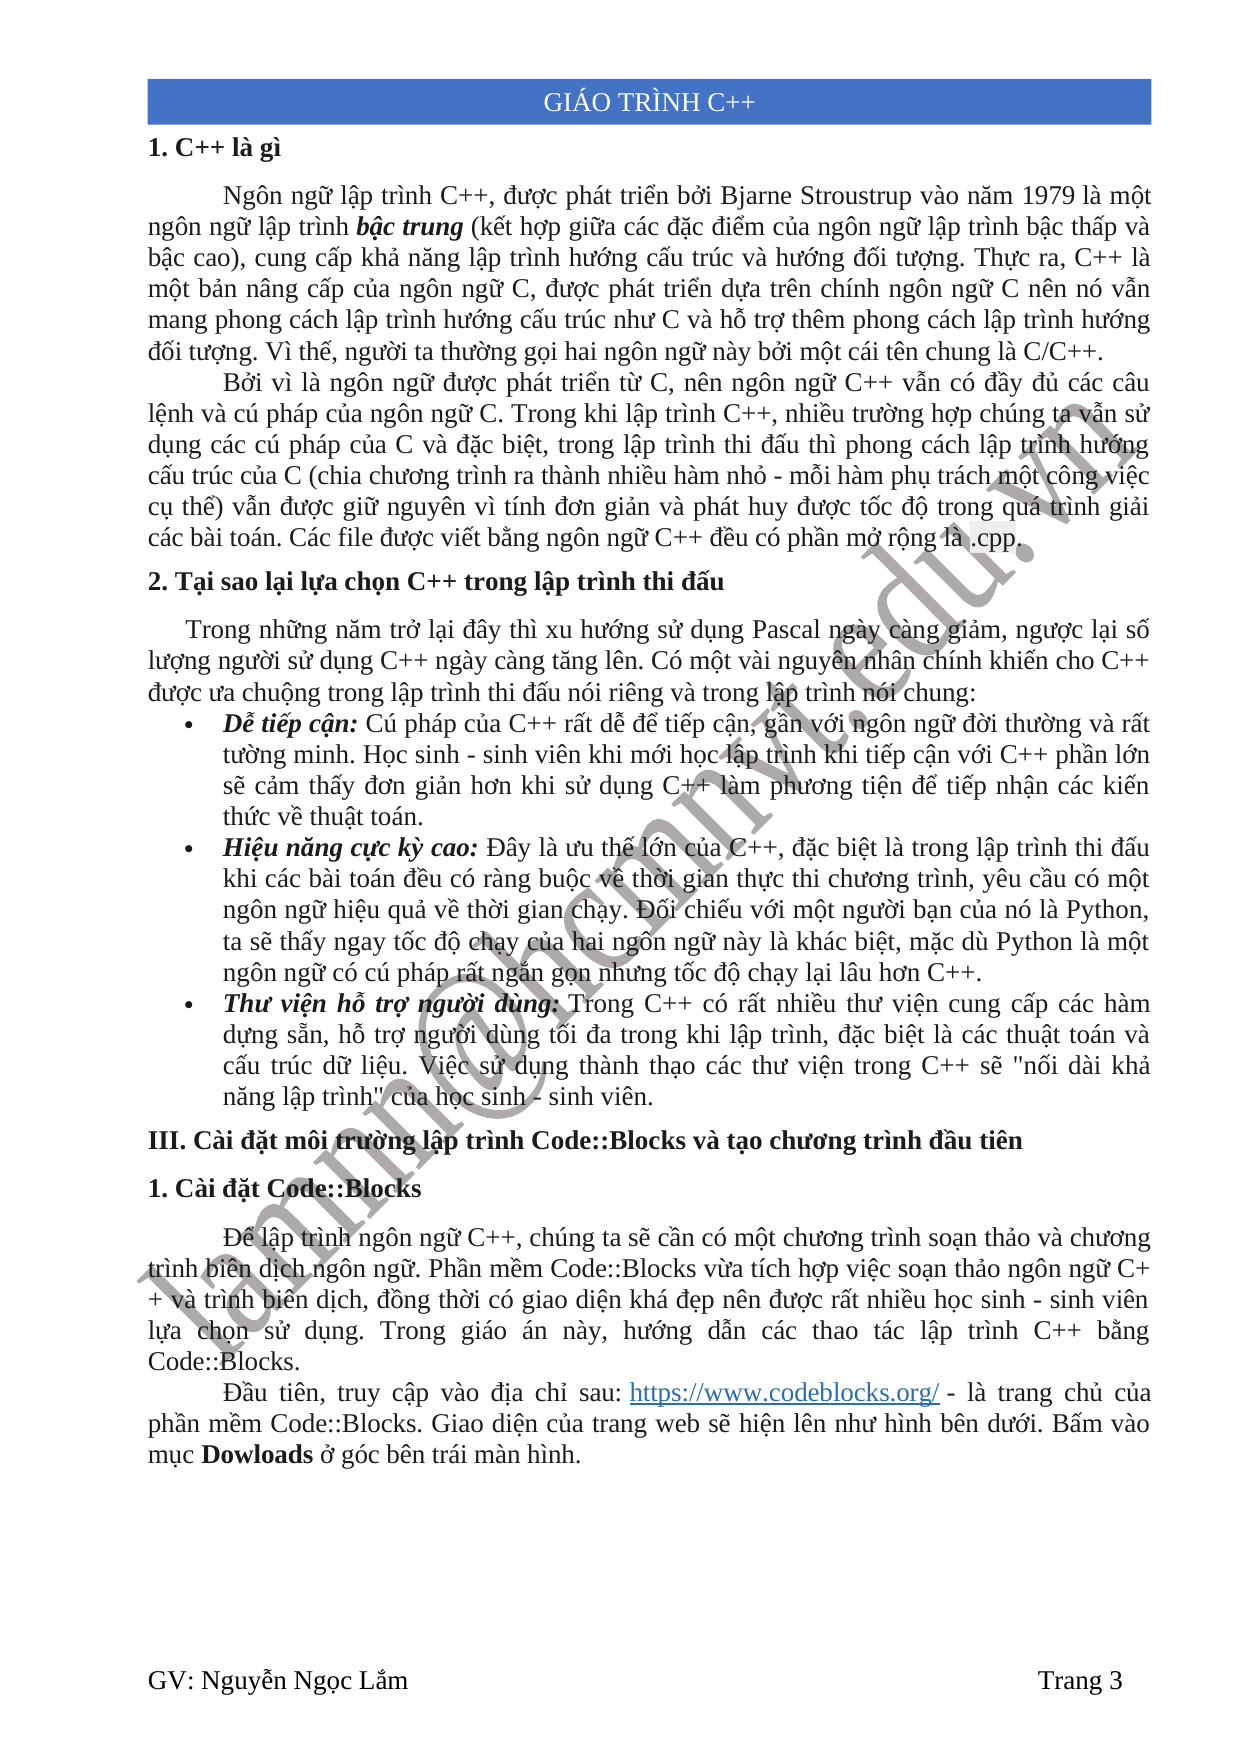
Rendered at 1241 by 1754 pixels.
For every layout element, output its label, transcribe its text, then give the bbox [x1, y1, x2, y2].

text 1. Cài đặt Code::Blocks [148, 1172, 1152, 1203]
list Hiệu năng cực kỳ cao: Đây là ưu thế lớn của C++, đặc biệt là trong lập trình thi đấu khi các bài toán đều có ràng buộc về thời gian thực thi chương trình, yêu cầu có một ngôn ngữ hiệu quả về thời gian chạy. Đối chiếu với một người bạn của nó là Python, ta sẽ thấy ngay tốc độ chạy của hai ngôn ngữ này là khác biệt, mặc dù Python là một ngôn ngữ có cú pháp rất ngắn gọn nhưng tốc độ chạy lại lâu hơn C++. [185, 831, 1152, 987]
text 1. C++ là gì [148, 125, 1152, 162]
text III. Cài đặt môi trường lập trình Code::Blocks và tạo chương trình đầu tiên [148, 1124, 1152, 1155]
list Dễ tiếp cận: Cú pháp của C++ rất dễ để tiếp cận, gần với ngôn ngữ đời thường và rất tường minh. Học sinh - sinh viên khi mới học lập trình khi tiếp cận với C++ phần lớn sẽ cảm thấy đơn giản hơn khi sử dụng C++ làm phương tiện để tiếp nhận các kiến thức về thuật toán. [185, 707, 1152, 831]
text 2. Tại sao lại lựa chọn C++ trong lập trình thi đấu [148, 565, 1152, 596]
list Thư viện hỗ trợ người dùng: Trong C++ có rất nhiều thư viện cung cấp các hàm dựng sẵn, hỗ trợ người dùng tối đa trong khi lập trình, đặc biệt là các thuật toán và cấu trúc dữ liệu. Việc sử dụng thành thạo các thư viện trong C++ sẽ "nối dài khả năng lập trình" của học sinh - sinh viên. [185, 987, 1152, 1112]
text Trong những năm trở lại đây thì xu hướng sử dụng Pascal ngày càng giảm, ngược lại số lượng người sử dụng C++ ngày càng tăng lên. Có một vài nguyên nhân chính khiến cho C++ được ưa chuộng trong lập trình thi đấu nói riêng và trong lập trình nói chung: [148, 613, 1152, 707]
text Bởi vì là ngôn ngữ được phát triển từ C, nên ngôn ngữ C++ vẫn có đầy đủ các câu lệnh và cú pháp của ngôn ngữ C. Trong khi lập trình C++, nhiều trường hợp chúng ta vẫn sử dụng các cú pháp của C và đặc biệt, trong lập trình thi đấu thì phong cách lập trình hướng cấu trúc của C (chia chương trình ra thành nhiều hàm nhỏ - mỗi hàm phụ trách một công việc cụ thể) vẫn được giữ nguyên vì tính đơn giản và phát huy được tốc độ trong quá trình giải các bài toán. Các file được viết bằng ngôn ngữ C++ đều có phần mở rộng là .cpp. [148, 366, 1152, 553]
text Ngôn ngữ lập trình C++, được phát triển bởi Bjarne Stroustrup vào năm 1979 là một ngôn ngữ lập trình bậc trung (kết hợp giữa các đặc điểm của ngôn ngữ lập trình bậc thấp và bậc cao), cung cấp khả năng lập trình hướng cấu trúc và hướng đối tượng. Thực ra, C++ là một bản nâng cấp của ngôn ngữ C, được phát triển dựa trên chính ngôn ngữ C nên nó vẫn mang phong cách lập trình hướng cấu trúc như C và hỗ trợ thêm phong cách lập trình hướng đối tượng. Vì thế, người ta thường gọi hai ngôn ngữ này bởi một cái tên chung là C/C++. [148, 179, 1152, 366]
text Đầu tiên, truy cập vào địa chỉ sau: https://www.codeblocks.org/ - là trang chủ của phần mềm Code::Blocks. Giao diện của trang web sẽ hiện lên như hình bên dưới. Bấm vào mục Dowloads ở góc bên trái màn hình. [148, 1376, 1152, 1470]
text Để lập trình ngôn ngữ C++, chúng ta sẽ cần có một chương trình soạn thảo và chương trình biên dịch ngôn ngữ. Phần mềm Code::Blocks vừa tích hợp việc soạn thảo ngôn ngữ C++ và trình biên dịch, đồng thời có giao diện khá đẹp nên được rất nhiều học sinh - sinh viên lựa chọn sử dụng. Trong giáo án này, hướng dẫn các thao tác lập trình C++ bằng Code::Blocks. [148, 1221, 1152, 1376]
